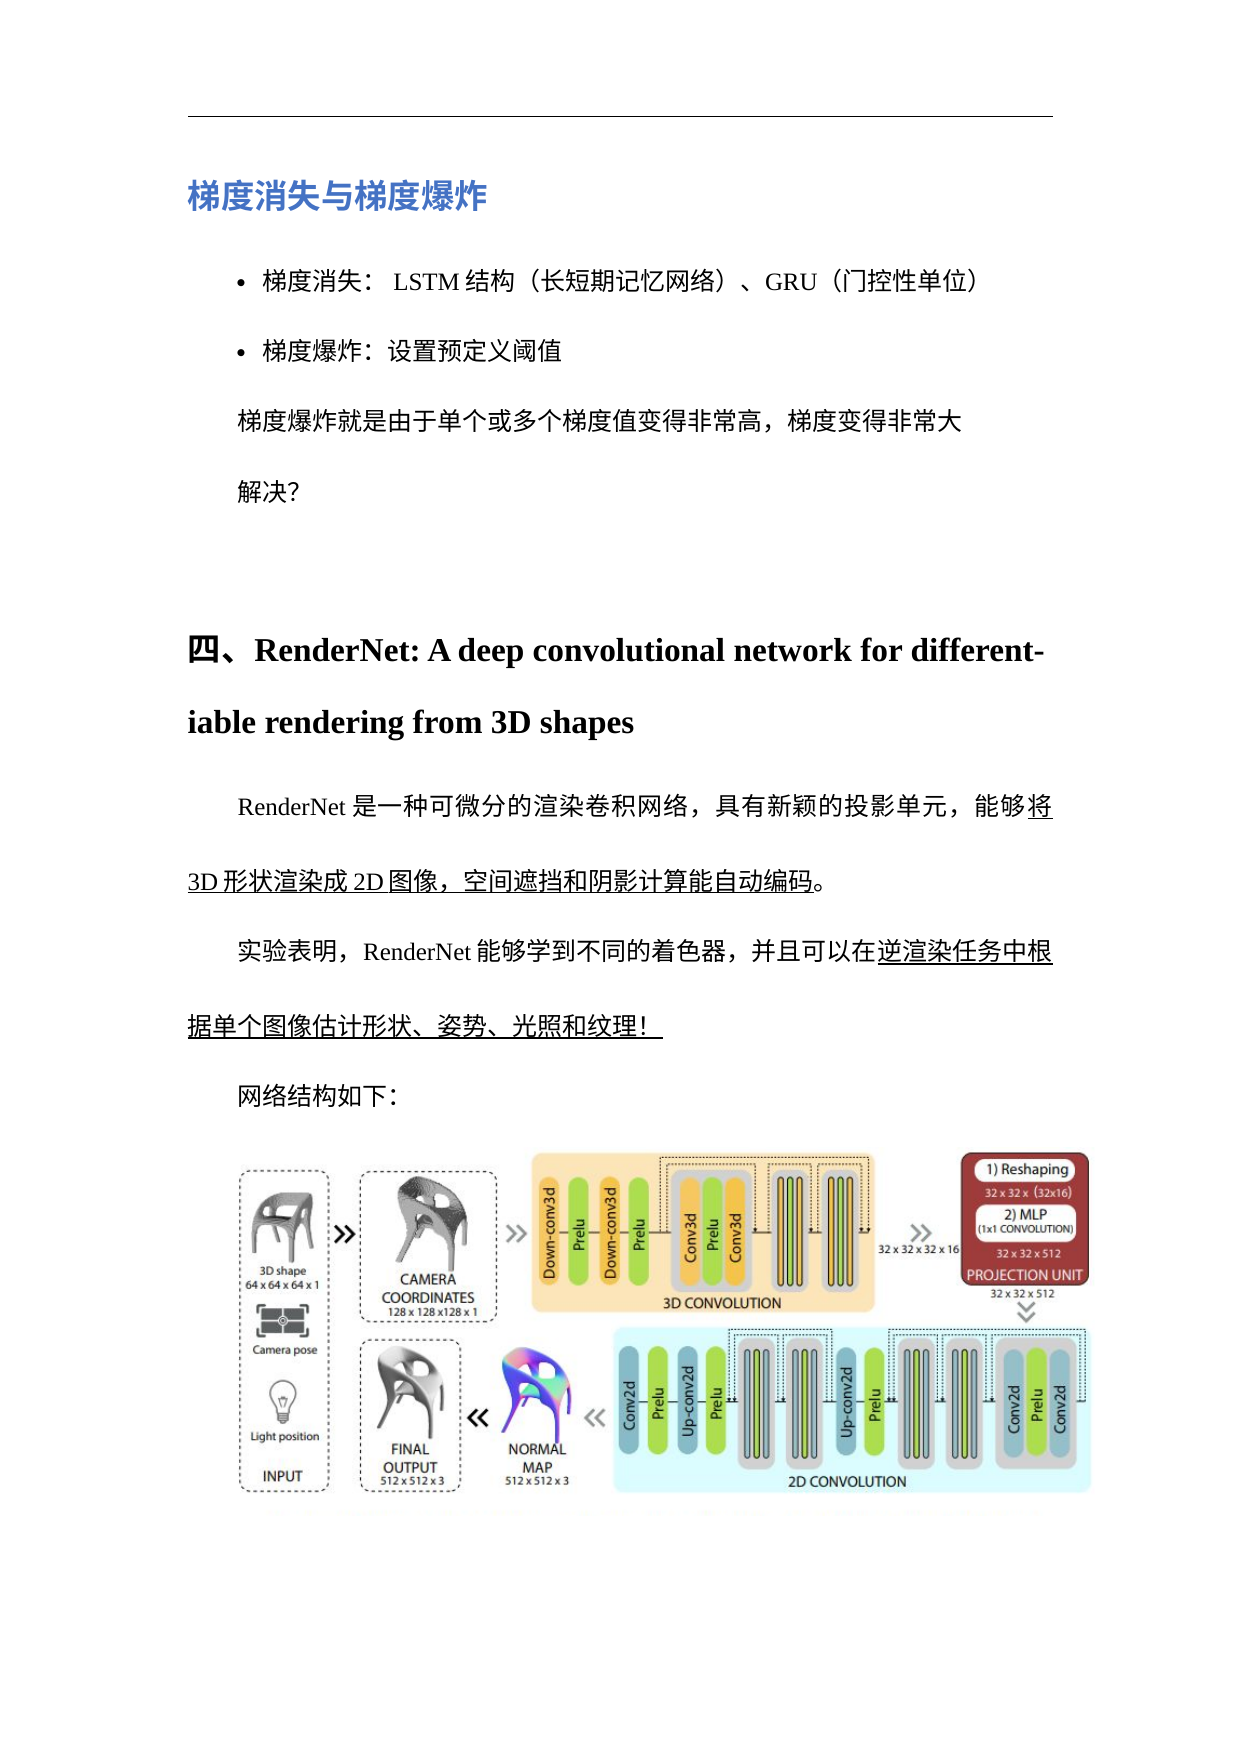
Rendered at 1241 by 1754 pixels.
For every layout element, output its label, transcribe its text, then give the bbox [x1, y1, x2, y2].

title 四、RenderNet: A deep convolutional network for different-iable rendering from 3D shapes [187, 614, 1053, 754]
list 梯度消失： LSTM结构（长短期记忆网络）、GRU（门控性单位） [187, 247, 1053, 312]
text RenderNet是一种可微分的渲染卷积网络，具有新颖的投影单元，能够将3D形状渲染成2D图像，空间遮挡和阴影计算能自动编码。 [187, 772, 1053, 912]
text 解决？ [187, 458, 1053, 523]
text 网络结构如下： [187, 1062, 1053, 1127]
text 实验表明，RenderNet能够学到不同的着色器，并且可以在逆渲染任务中根据单个图像估计形状、姿势、光照和纹理！ [187, 917, 1053, 1057]
text 梯度爆炸就是由于单个或多个梯度值变得非常高，梯度变得非常大 [187, 387, 1053, 452]
list 梯度爆炸：设置预定义阈值 [187, 317, 1053, 382]
picture [237, 1132, 1103, 1516]
subtitle 梯度消失与梯度爆炸 [187, 162, 1053, 227]
